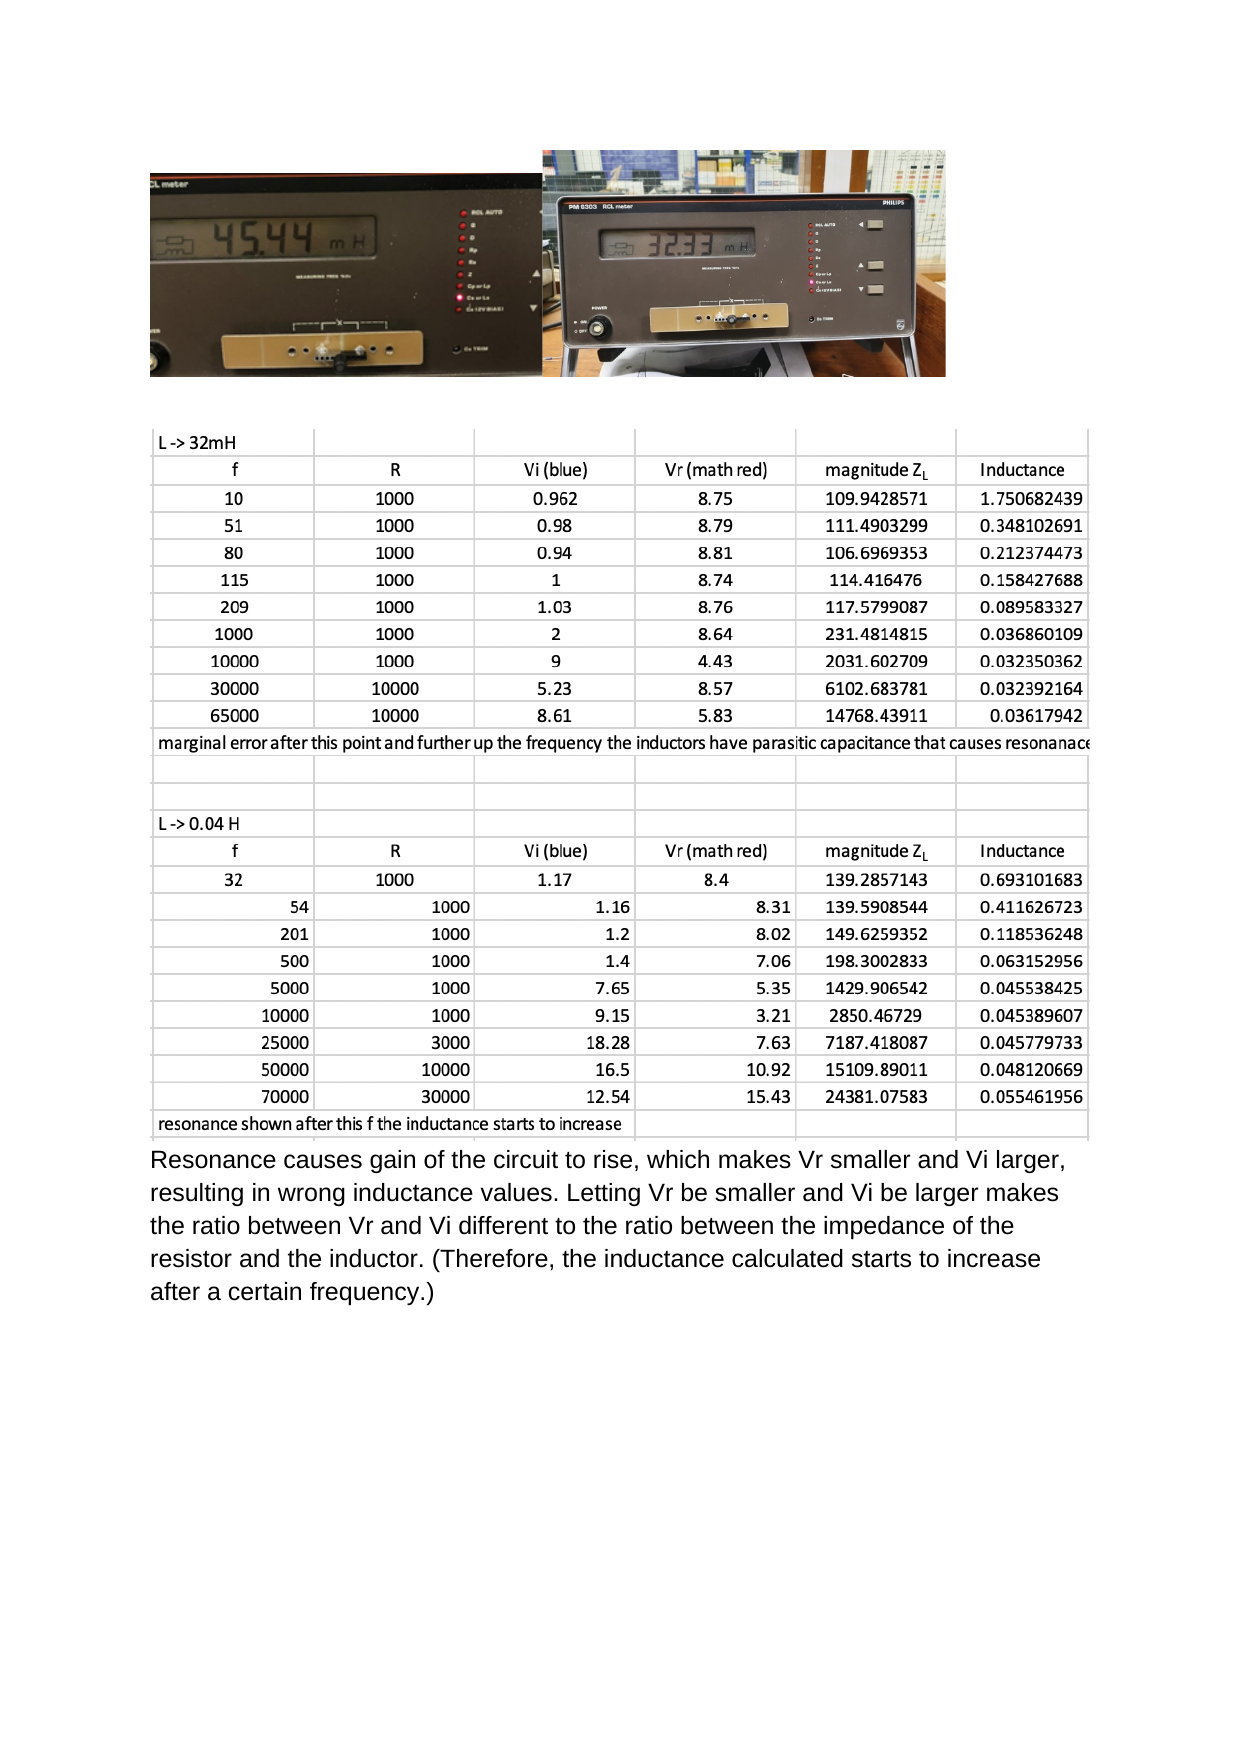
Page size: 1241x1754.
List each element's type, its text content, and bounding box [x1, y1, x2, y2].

text Resonance causes gain of the circuit to rise, which makes Vr smaller and Vi larger, resulting in wrong inductance values. Letting Vr be smaller and Vi be larger makes the ratio between Vr and Vi different to the ratio between the impedance of the resistor and the inductor. (Therefore, the inductance calculated starts to increase after a certain frequency.) [150, 1145, 1090, 1306]
picture [150, 429, 1090, 1141]
picture [150, 150, 946, 377]
